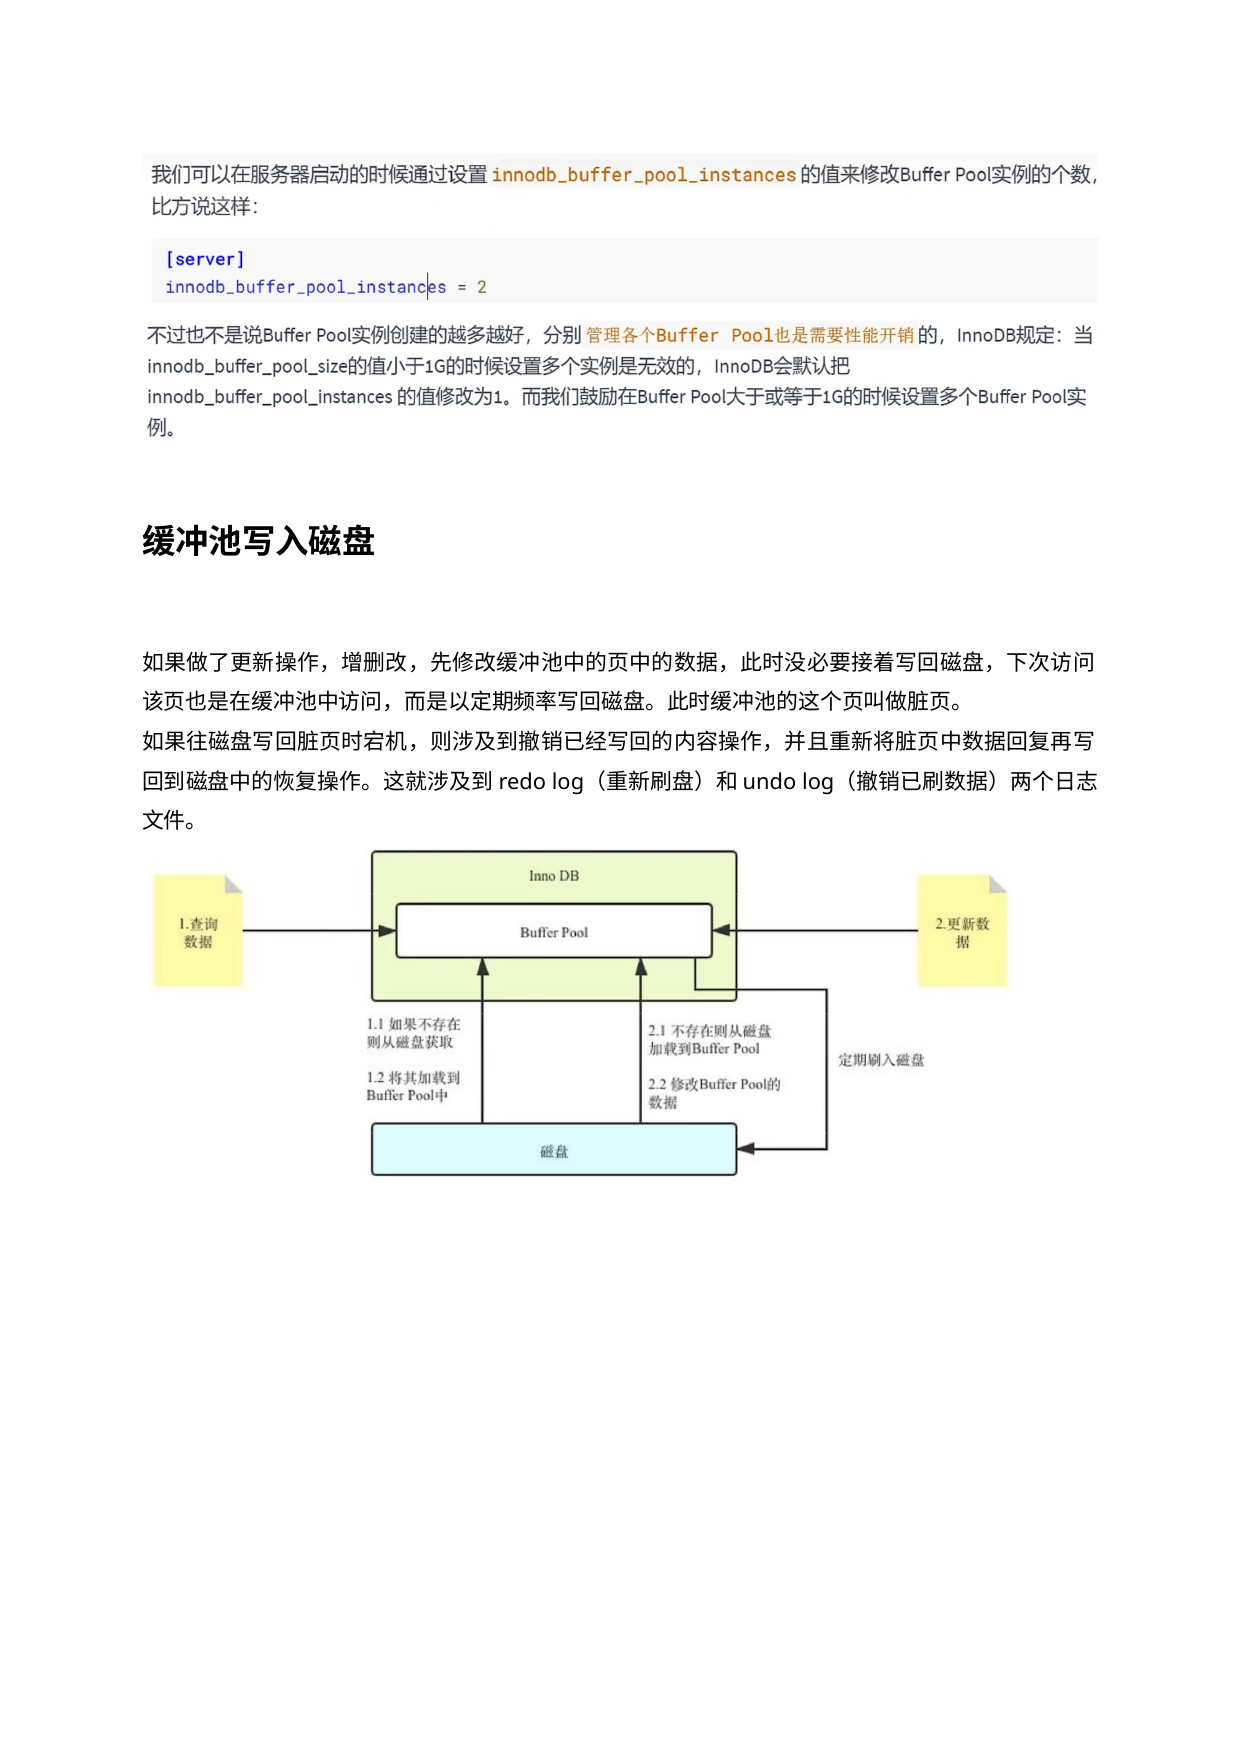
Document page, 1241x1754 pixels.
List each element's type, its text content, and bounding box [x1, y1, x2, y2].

picture [141, 313, 1099, 446]
text 如果做了更新操作，增删改，先修改缓冲池中的页中的数据，此时没必要接着写回磁盘，下次访问该页也是在缓冲池中访问，而是以定期频率写回磁盘。此时缓冲池的这个页叫做脏页。 [142, 641, 1098, 720]
picture [141, 154, 1099, 303]
subtitle 缓冲池写入磁盘 [142, 499, 1098, 578]
picture [141, 839, 1027, 1184]
text 如果往磁盘写回脏页时宕机，则涉及到撤销已经写回的内容操作，并且重新将脏页中数据回复再写回到磁盘中的恢复操作。这就涉及到redo log（重新刷盘）和undo log（撤销已刷数据）两个日志文件。 [142, 720, 1098, 839]
